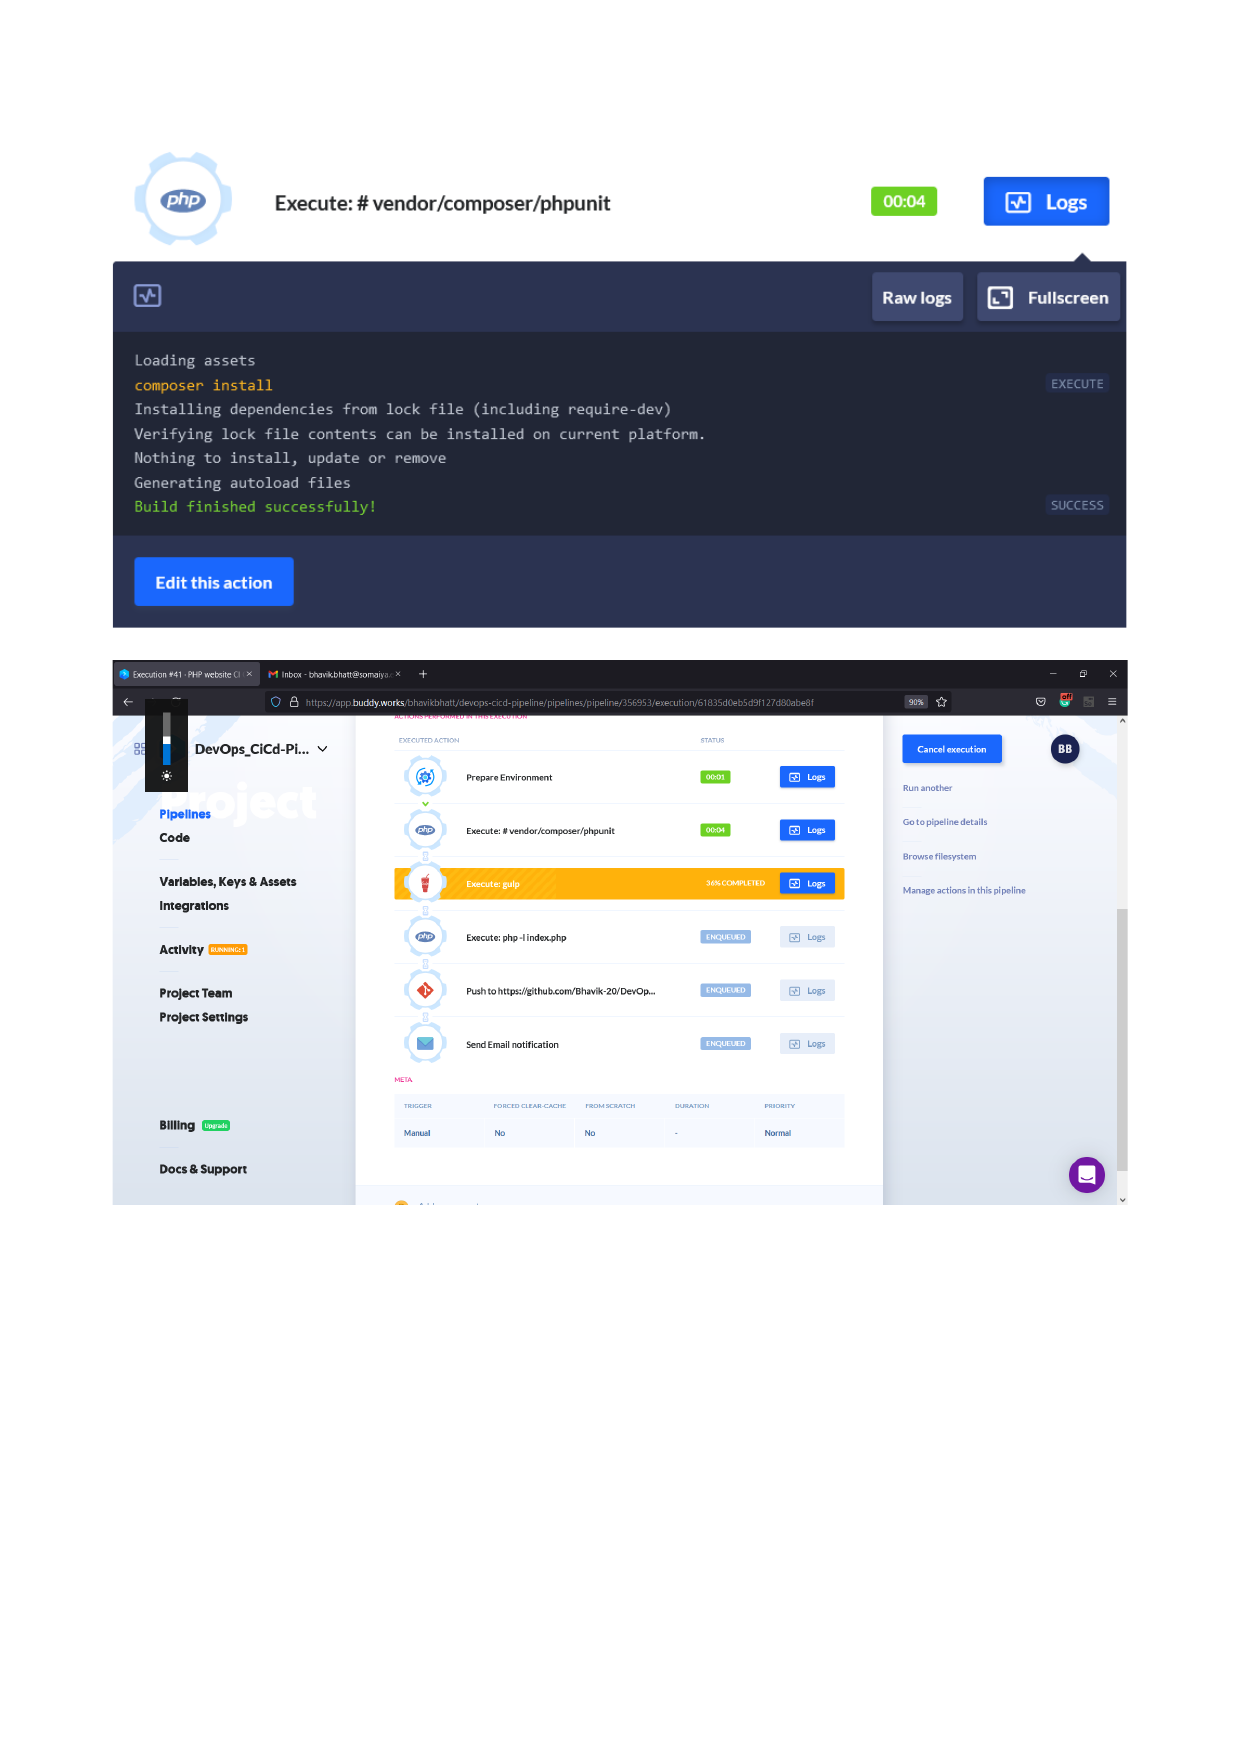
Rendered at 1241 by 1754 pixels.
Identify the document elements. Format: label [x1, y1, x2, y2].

picture [112, 150, 1127, 632]
picture [112, 660, 1128, 1205]
